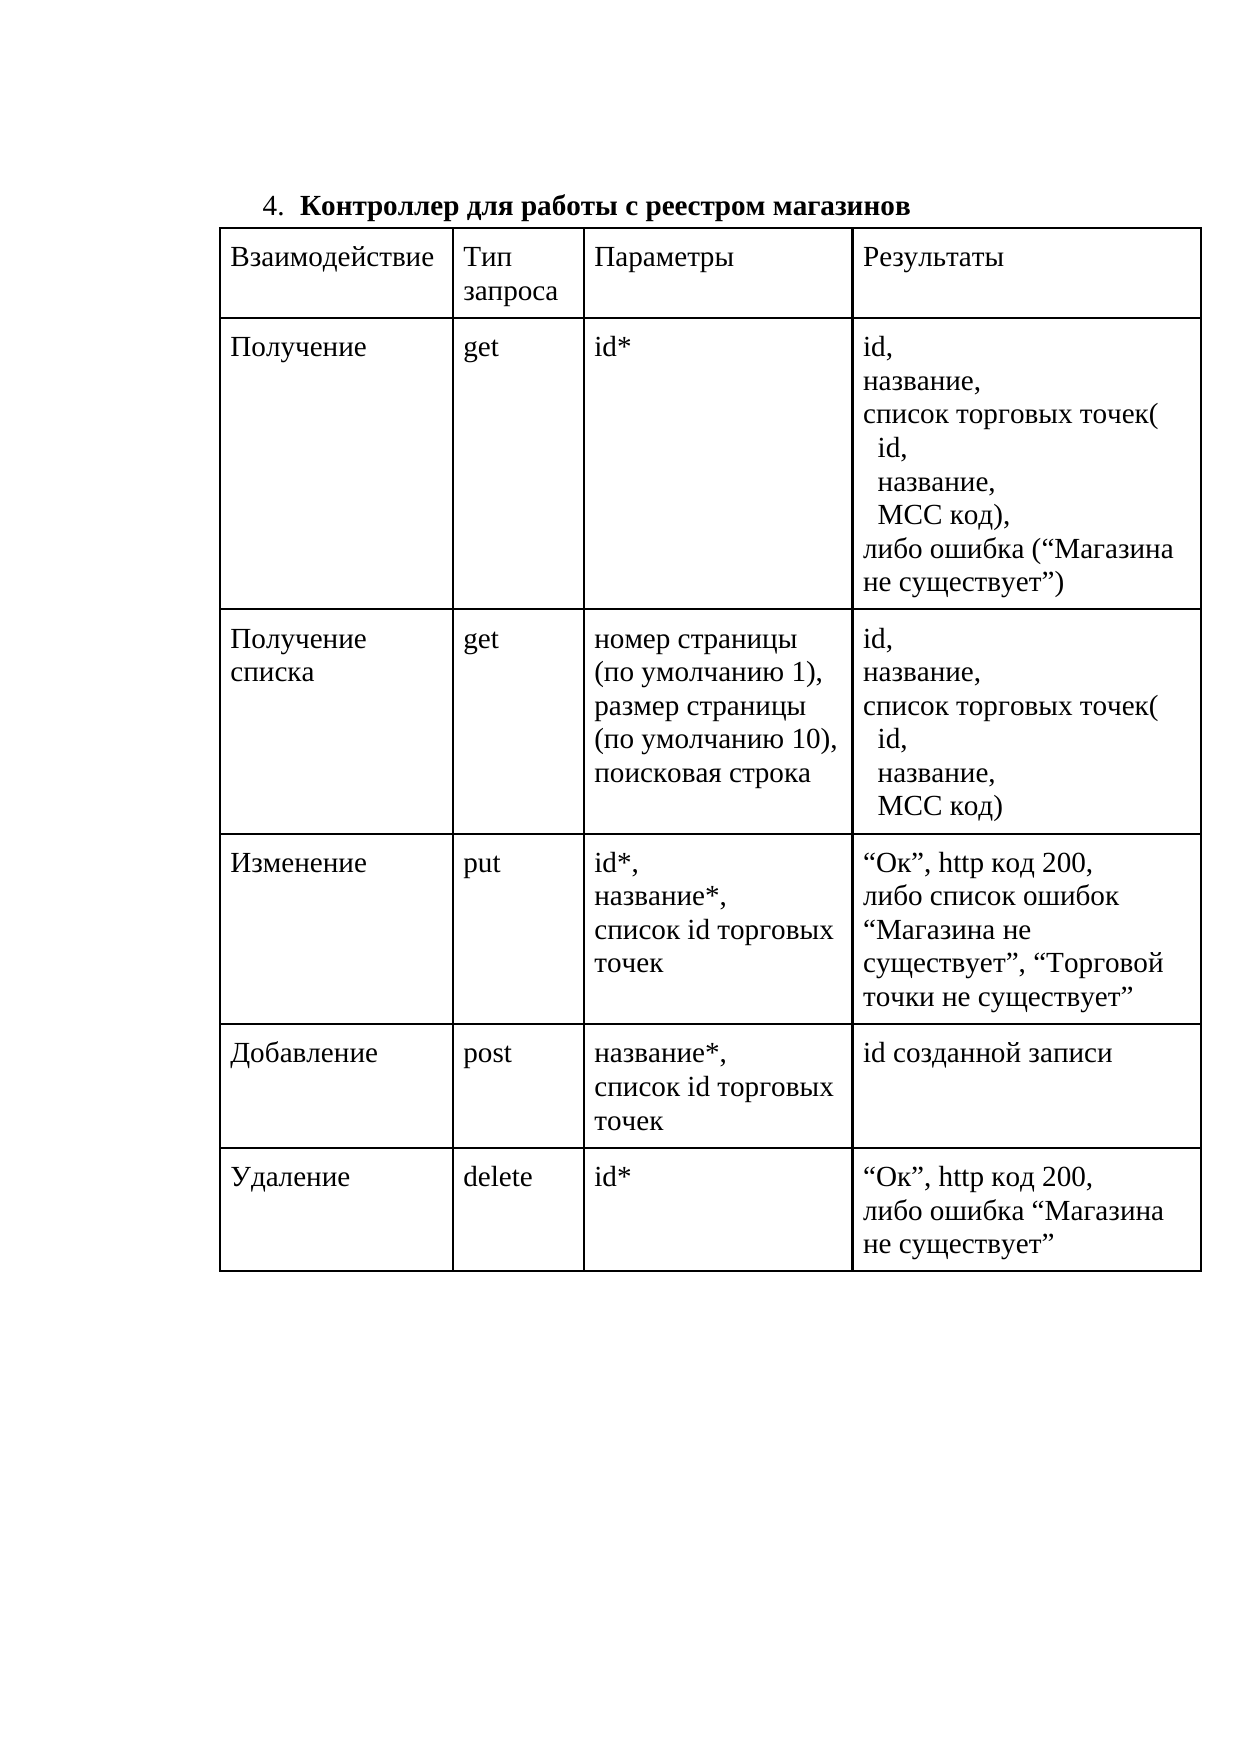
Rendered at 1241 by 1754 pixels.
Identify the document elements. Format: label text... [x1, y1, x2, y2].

table_cell post [454, 1025, 583, 1147]
table_cell get [454, 610, 583, 832]
table_header Взаимодействие [221, 229, 452, 317]
table_cell Удаление [221, 1149, 452, 1270]
table_cell get [454, 319, 583, 608]
table_cell id* [585, 319, 851, 608]
table_header Тип запроса [454, 229, 583, 317]
table_cell название*, список id торговых точек [585, 1025, 851, 1147]
table_cell put [454, 835, 583, 1023]
table_cell id, название, список торговых точек( id, название, MCC код), либо ошибка (“Магазина не существует”) [854, 319, 1200, 608]
table_cell “Ок”, http код 200, либо ошибка “Магазина не существует” [854, 1149, 1200, 1270]
table_cell id*, название*, список id торговых точек [585, 835, 851, 1023]
table_cell Получение [221, 319, 452, 608]
table_cell “Ок”, http код 200, либо список ошибок “Магазина не существует”, “Торговой точки не существует” [854, 835, 1200, 1023]
table_cell номер страницы (по умолчанию 1), размер страницы (по умолчанию 10), поисковая строка [585, 610, 851, 832]
table_cell id созданной записи [854, 1025, 1200, 1147]
table_cell id, название, список торговых точек( id, название, MCC код) [854, 610, 1200, 832]
table_cell Изменение [221, 835, 452, 1023]
list Контроллер для работы с реестром магазинов [262, 188, 1090, 222]
table_header Результаты [854, 229, 1200, 317]
table_header Параметры [585, 229, 851, 317]
table_cell Получение списка [221, 610, 452, 832]
table_cell delete [454, 1149, 583, 1270]
table_cell id* [585, 1149, 851, 1270]
table_cell Добавление [221, 1025, 452, 1147]
